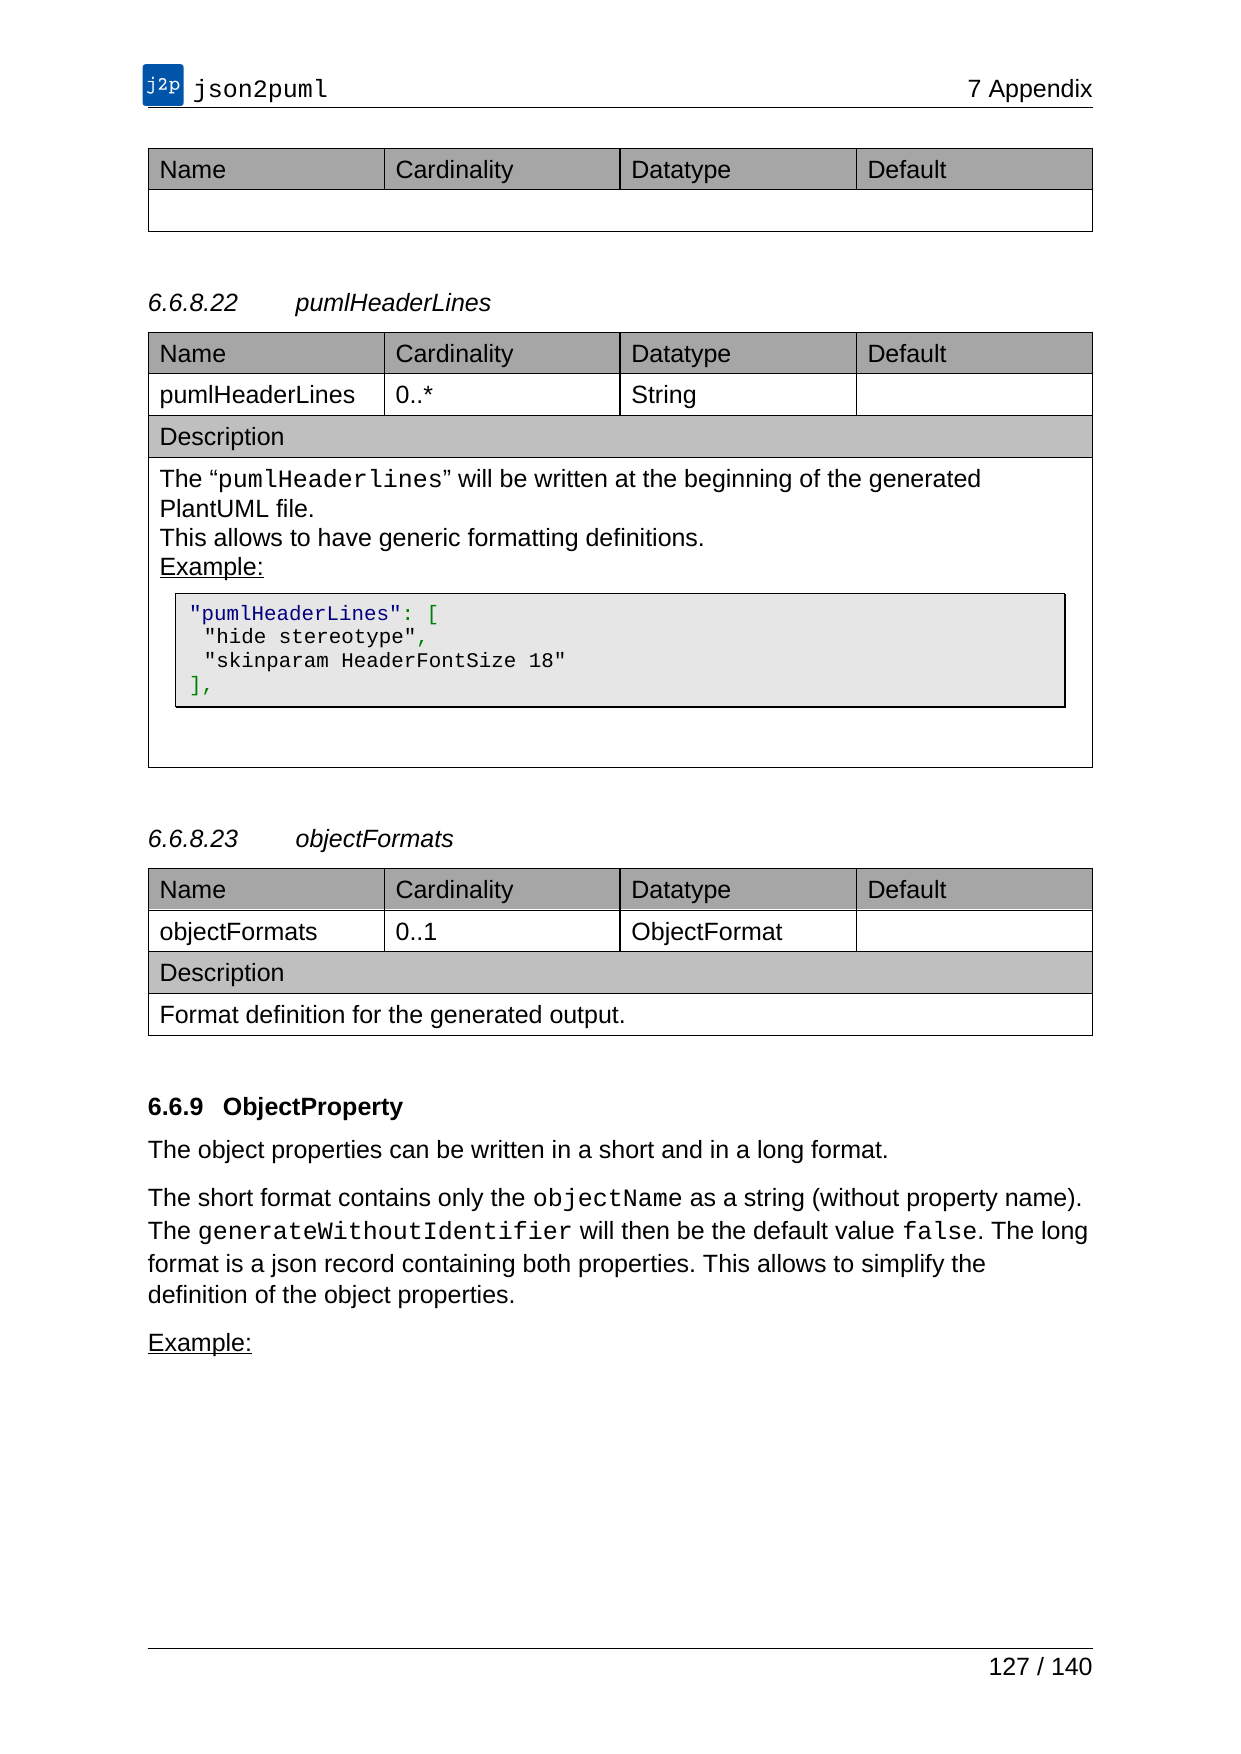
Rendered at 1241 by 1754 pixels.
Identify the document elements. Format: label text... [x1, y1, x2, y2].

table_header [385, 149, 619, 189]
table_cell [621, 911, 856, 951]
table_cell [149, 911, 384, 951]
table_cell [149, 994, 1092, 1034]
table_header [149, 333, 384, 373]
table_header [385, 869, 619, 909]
text The object properties can be written in a short and in a long format. [148, 1135, 1093, 1164]
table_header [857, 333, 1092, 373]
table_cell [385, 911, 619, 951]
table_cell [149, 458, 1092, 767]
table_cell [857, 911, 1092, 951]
subtitle ObjectProperty [148, 1092, 1093, 1120]
text The short format contains only the objectName as a string (without property name). The generateWithoutIdentifier will then be the default value false. The long format is a json record containing both properties. This allows to simplify the definition of the object properties. [148, 1183, 1093, 1309]
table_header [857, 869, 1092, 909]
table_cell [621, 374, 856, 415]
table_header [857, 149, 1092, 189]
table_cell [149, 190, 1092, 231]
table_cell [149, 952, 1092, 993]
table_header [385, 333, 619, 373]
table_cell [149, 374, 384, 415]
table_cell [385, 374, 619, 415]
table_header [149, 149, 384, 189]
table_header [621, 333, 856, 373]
picture [142, 64, 184, 106]
subtitle pumlHeaderLines [148, 288, 1093, 317]
text Example: [148, 1328, 1093, 1357]
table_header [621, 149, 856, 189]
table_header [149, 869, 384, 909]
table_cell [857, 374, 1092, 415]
subtitle objectFormats [148, 824, 1093, 853]
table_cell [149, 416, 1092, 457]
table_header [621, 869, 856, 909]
